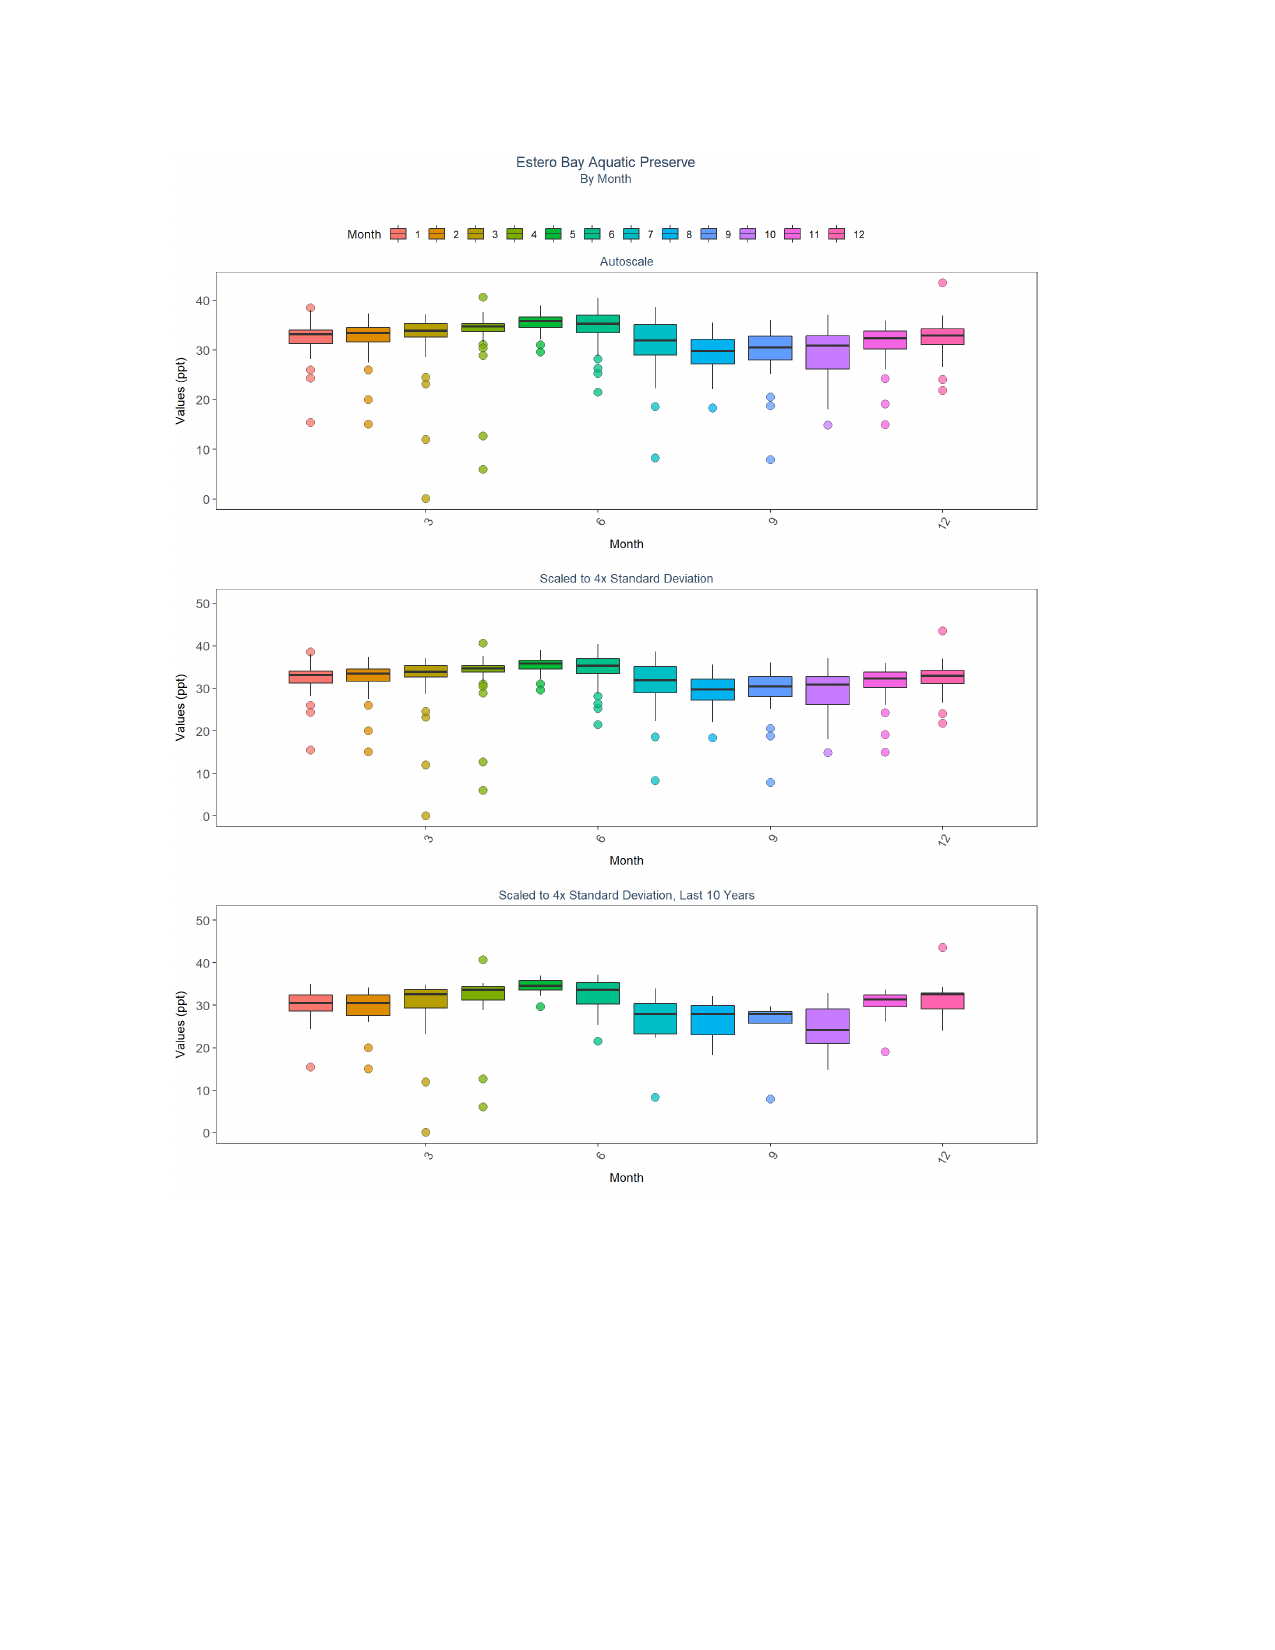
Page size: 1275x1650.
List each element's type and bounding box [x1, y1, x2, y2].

picture [168, 150, 1044, 1200]
